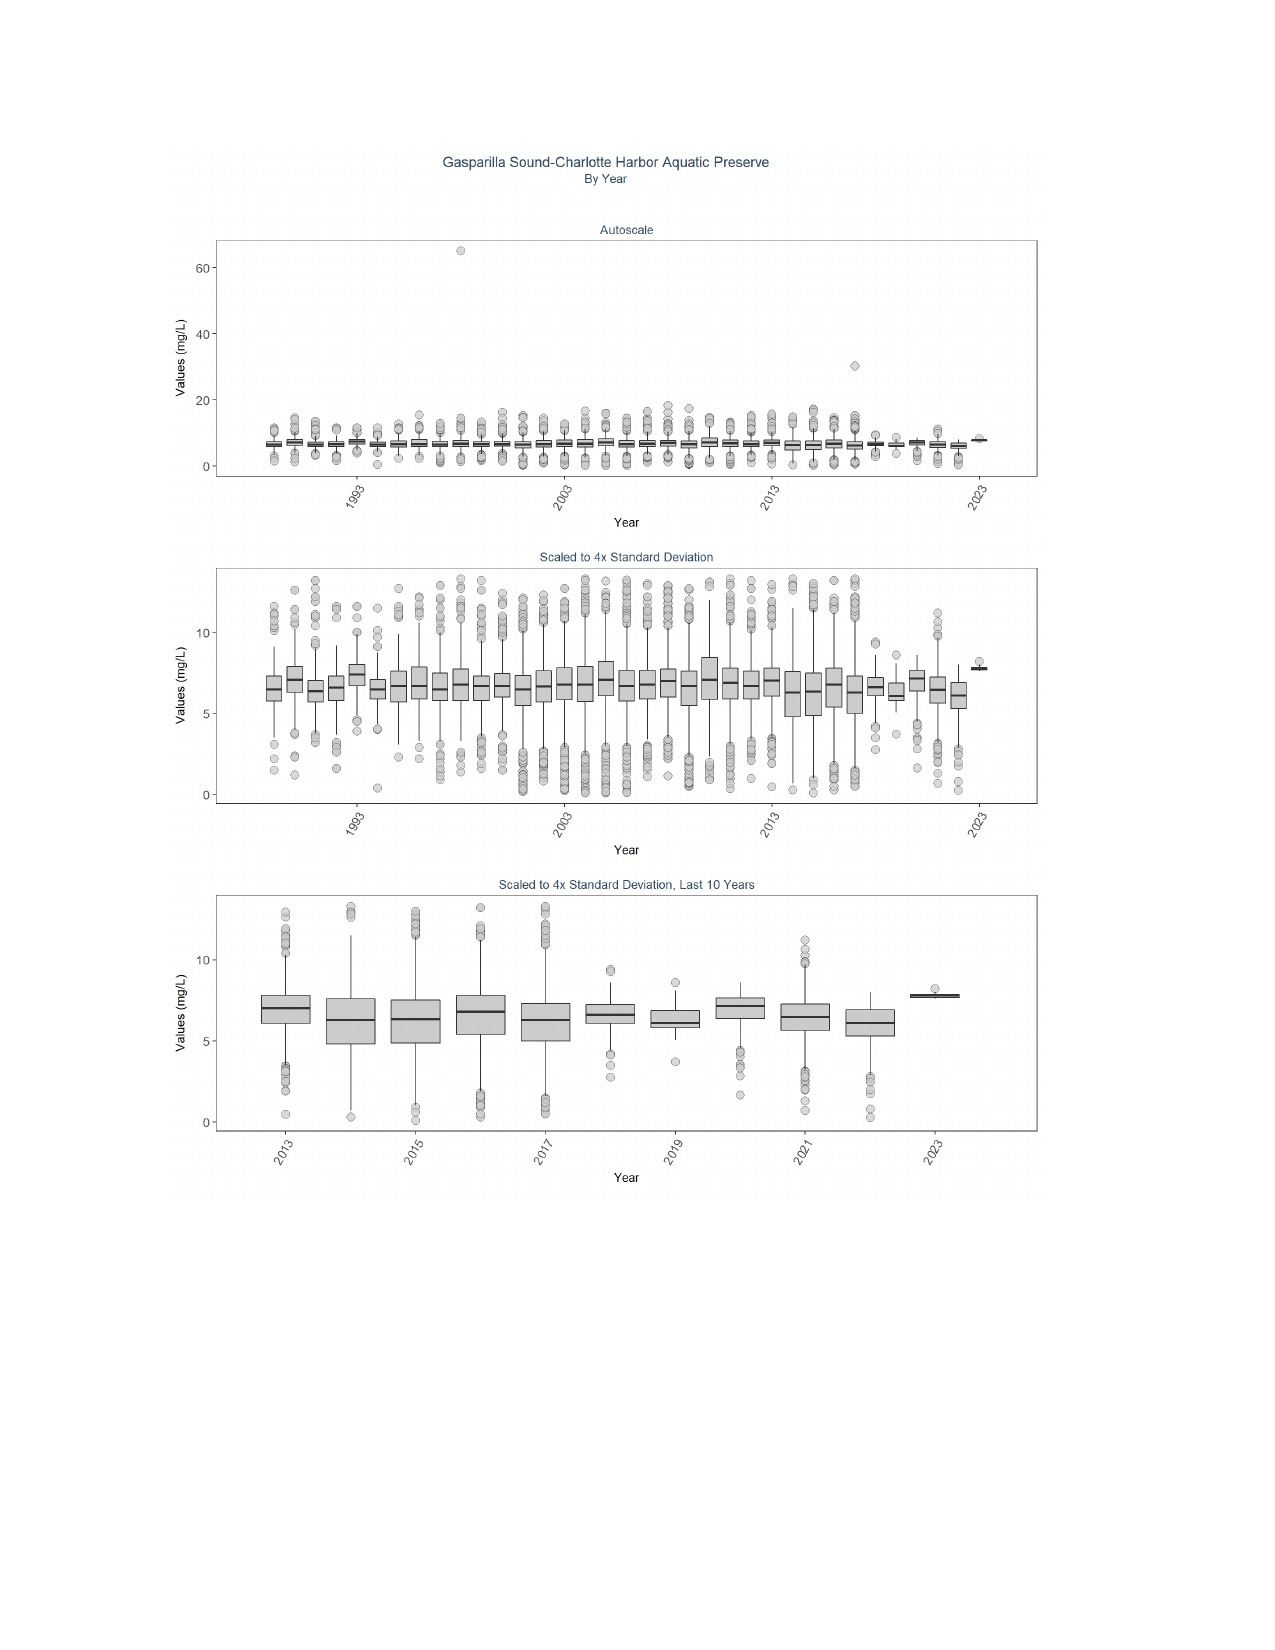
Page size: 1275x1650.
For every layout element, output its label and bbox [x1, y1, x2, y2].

picture [168, 150, 1044, 1200]
